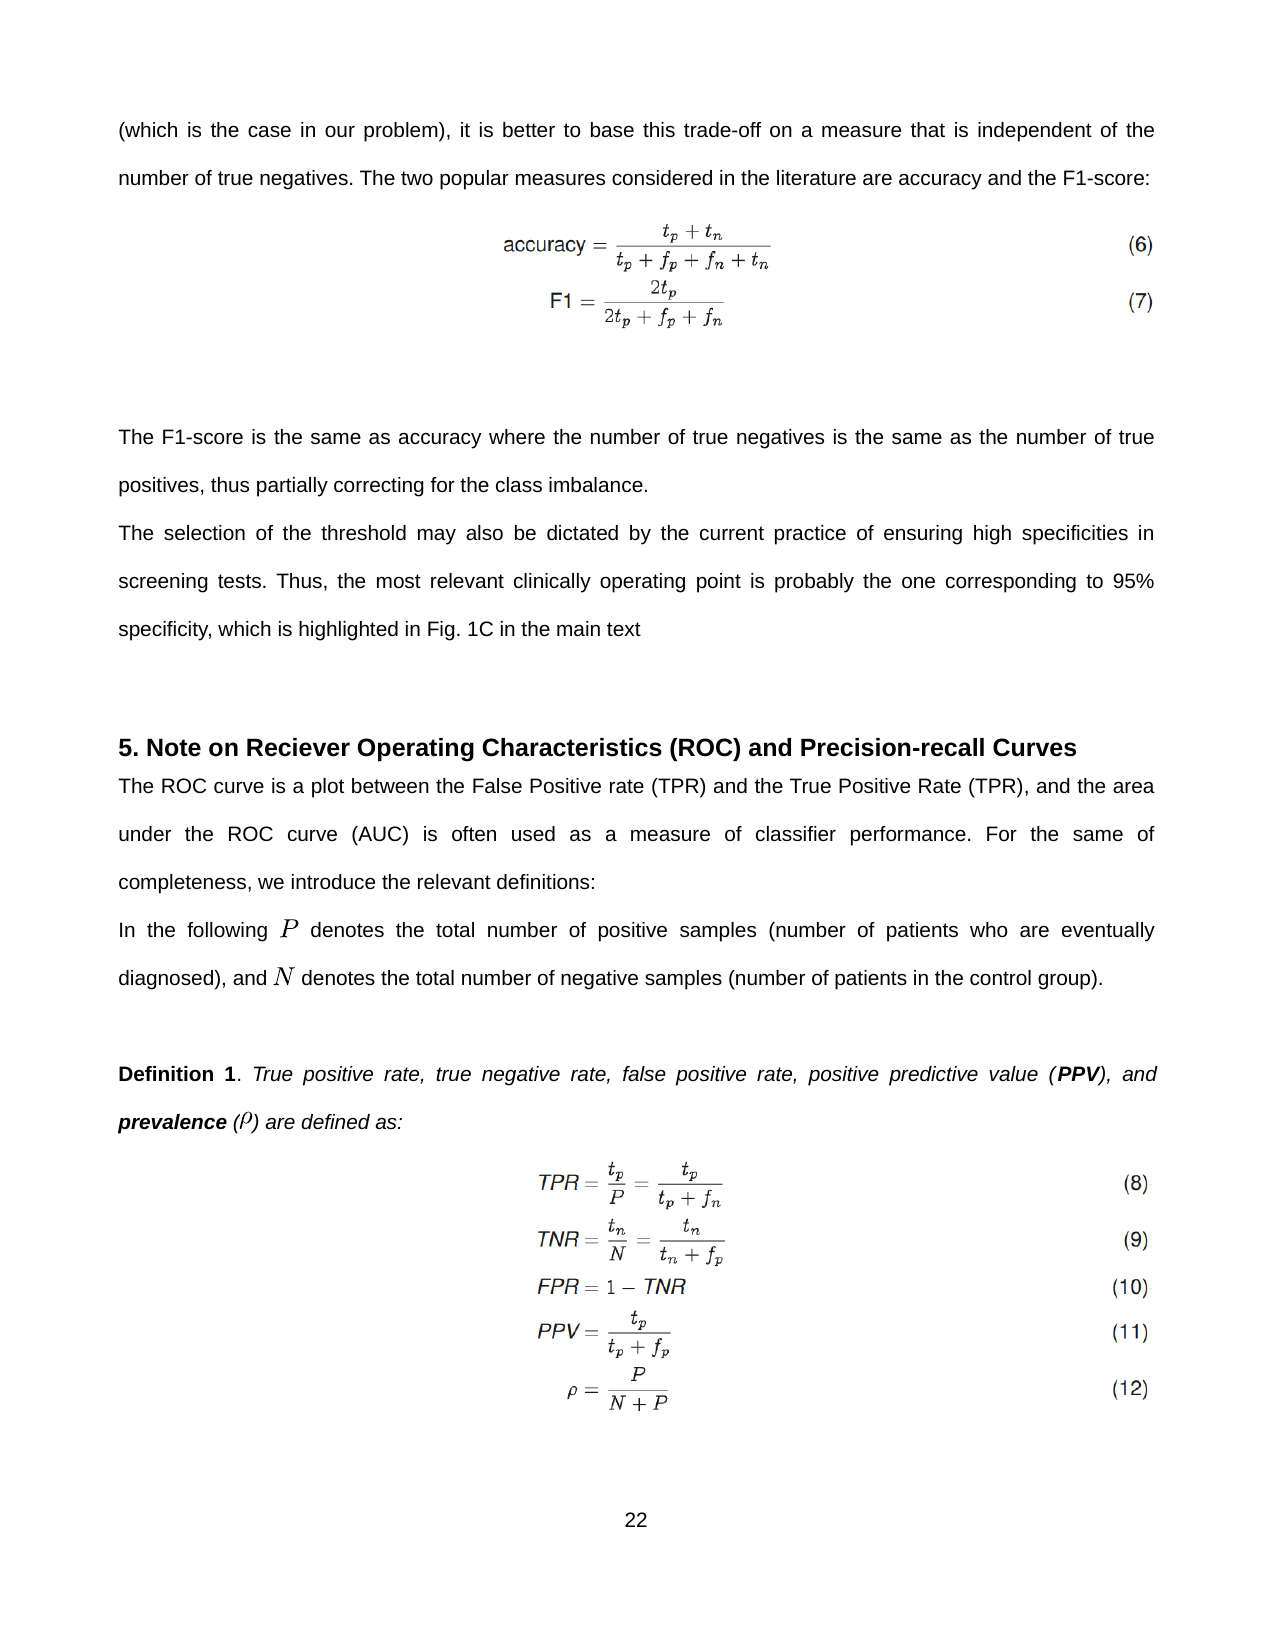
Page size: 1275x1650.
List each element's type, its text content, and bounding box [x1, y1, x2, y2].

picture [118, 214, 1157, 329]
text The F1-score is the same as accuracy where the number of true negatives is the same as the number of true positives, thus partially correcting for the class imbalance. [118, 425, 1157, 497]
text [118, 118, 1157, 190]
text The ROC curve is a plot between the False Positive rate (TPR) and the True Positive Rate (TPR), and the area under the ROC curve (AUC) is often used as a measure of classifier performance. For the same of completeness, we introduce the relevant definitions: [118, 774, 1157, 894]
picture [118, 1157, 1157, 1417]
text In the following denotes the total number of positive samples (number of patients who are eventually diagnosed), and denotes the total number of negative samples (number of patients in the control group). [118, 918, 1157, 990]
text The selection of the threshold may also be dictated by the current practice of ensuring high specificities in screening tests. Thus, the most relevant clinically operating point is probably the one corresponding to 95% specificity, which is highlighted in Fig. 1C in the main text [118, 521, 1157, 640]
text Definition 1. True positive rate, true negative rate, false positive rate, positive predictive value (PPV), and prevalence () are defined as: [118, 1062, 1157, 1134]
subtitle 5. Note on Reciever Operating Characteristics (ROC) and Precision-recall Curves [118, 733, 1157, 762]
